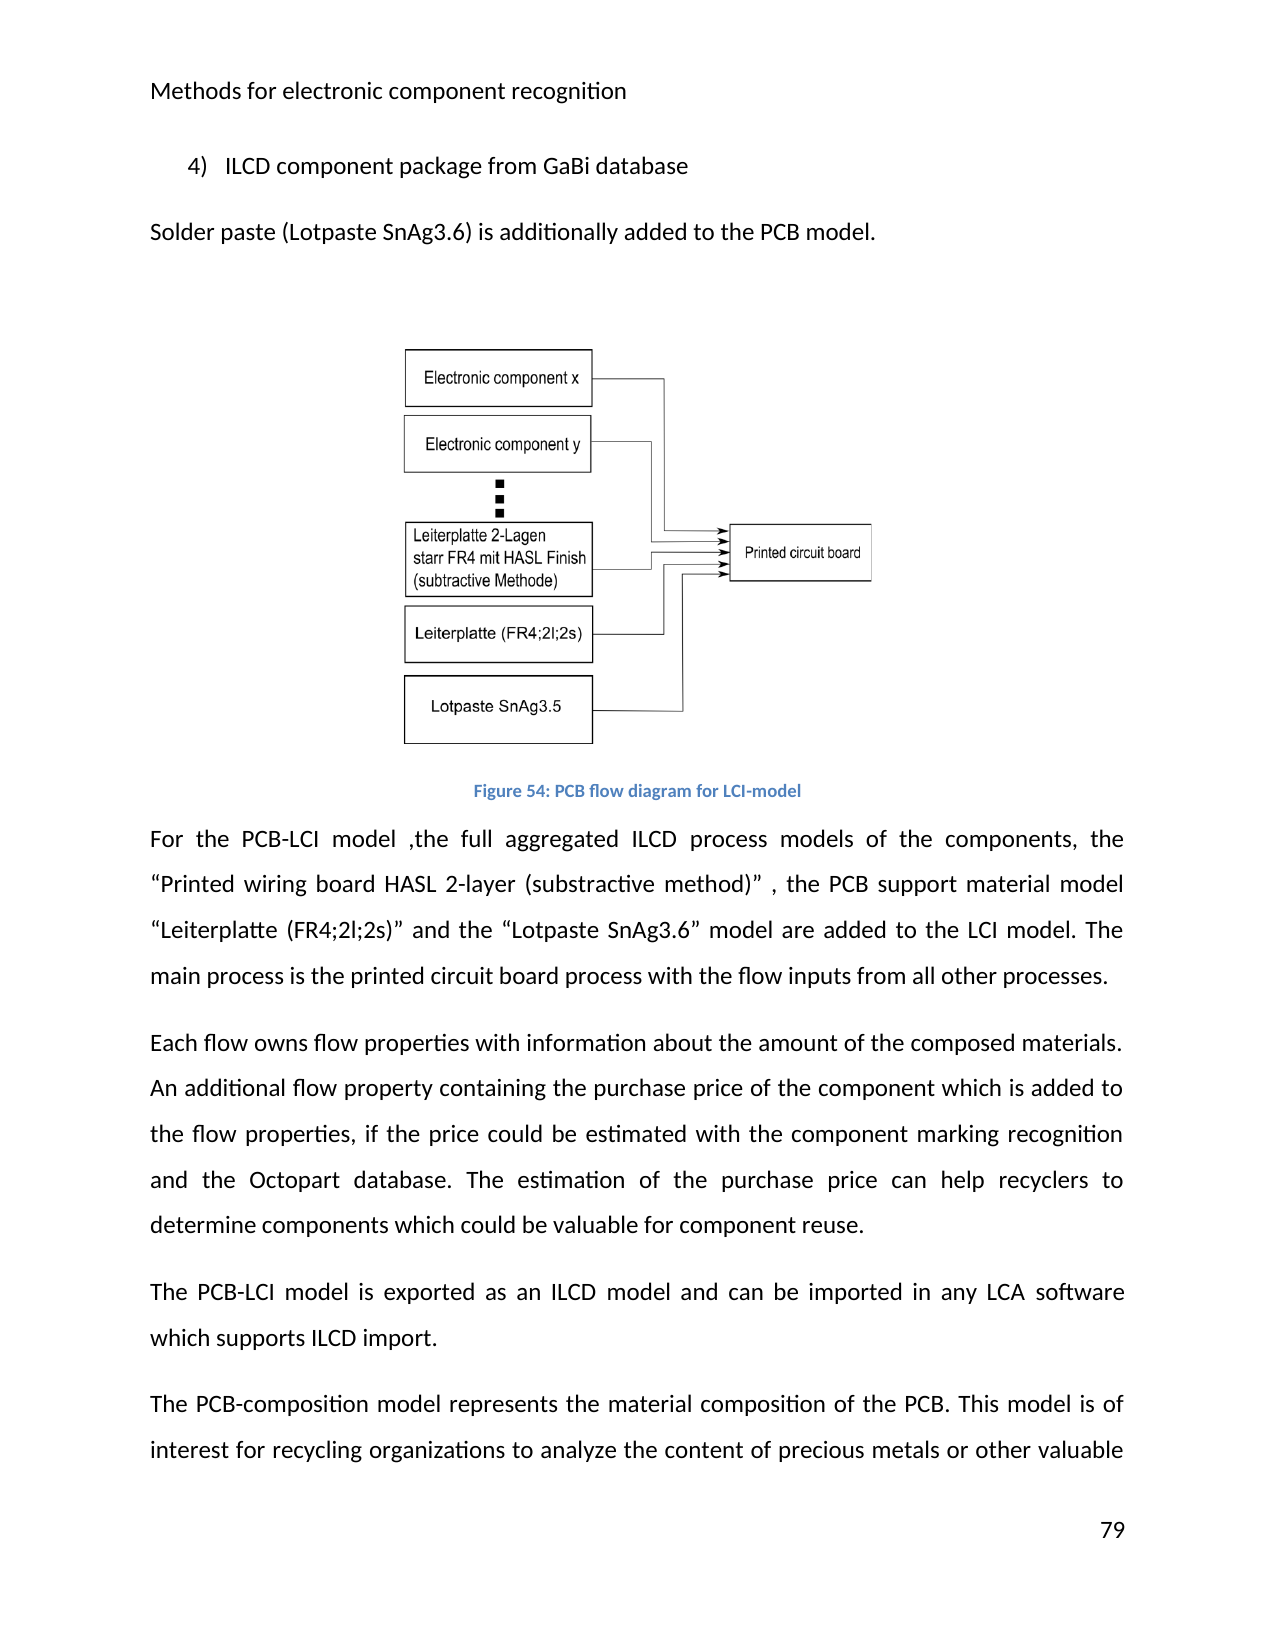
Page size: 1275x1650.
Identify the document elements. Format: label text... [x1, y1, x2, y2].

text Each flow owns flow properties with information about the amount of the composed materials. An additional flow property containing the purchase price of the component which is added to the flow properties, if the price could be estimated with the component marking recognition and the Octopart database. The estimation of the purchase price can help recyclers to determine components which could be valuable for component reuse. [150, 1027, 1125, 1240]
text Solder paste (Lotpaste SnAg3.6) is additionally added to the PCB model. [150, 217, 1125, 247]
text For the PCB-LCI model ,the full aggregated ILCD process models of the components, the “Printed wiring board HASL 2-layer (substractive method)” , the PCB support material model “Leiterplatte (FR4;2l;2s)” and the “Lotpaste SnAg3.6” model are added to the LCI model. The main process is the printed circuit board process with the flow inputs from all other processes. [150, 823, 1125, 991]
text The PCB-LCI model is exported as an ILCD model and can be imported in any LCA software which supports ILCD import. [150, 1276, 1125, 1352]
picture [403, 349, 872, 744]
list ILCD component package from GaBi database [187, 150, 1125, 181]
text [150, 1388, 1125, 1465]
